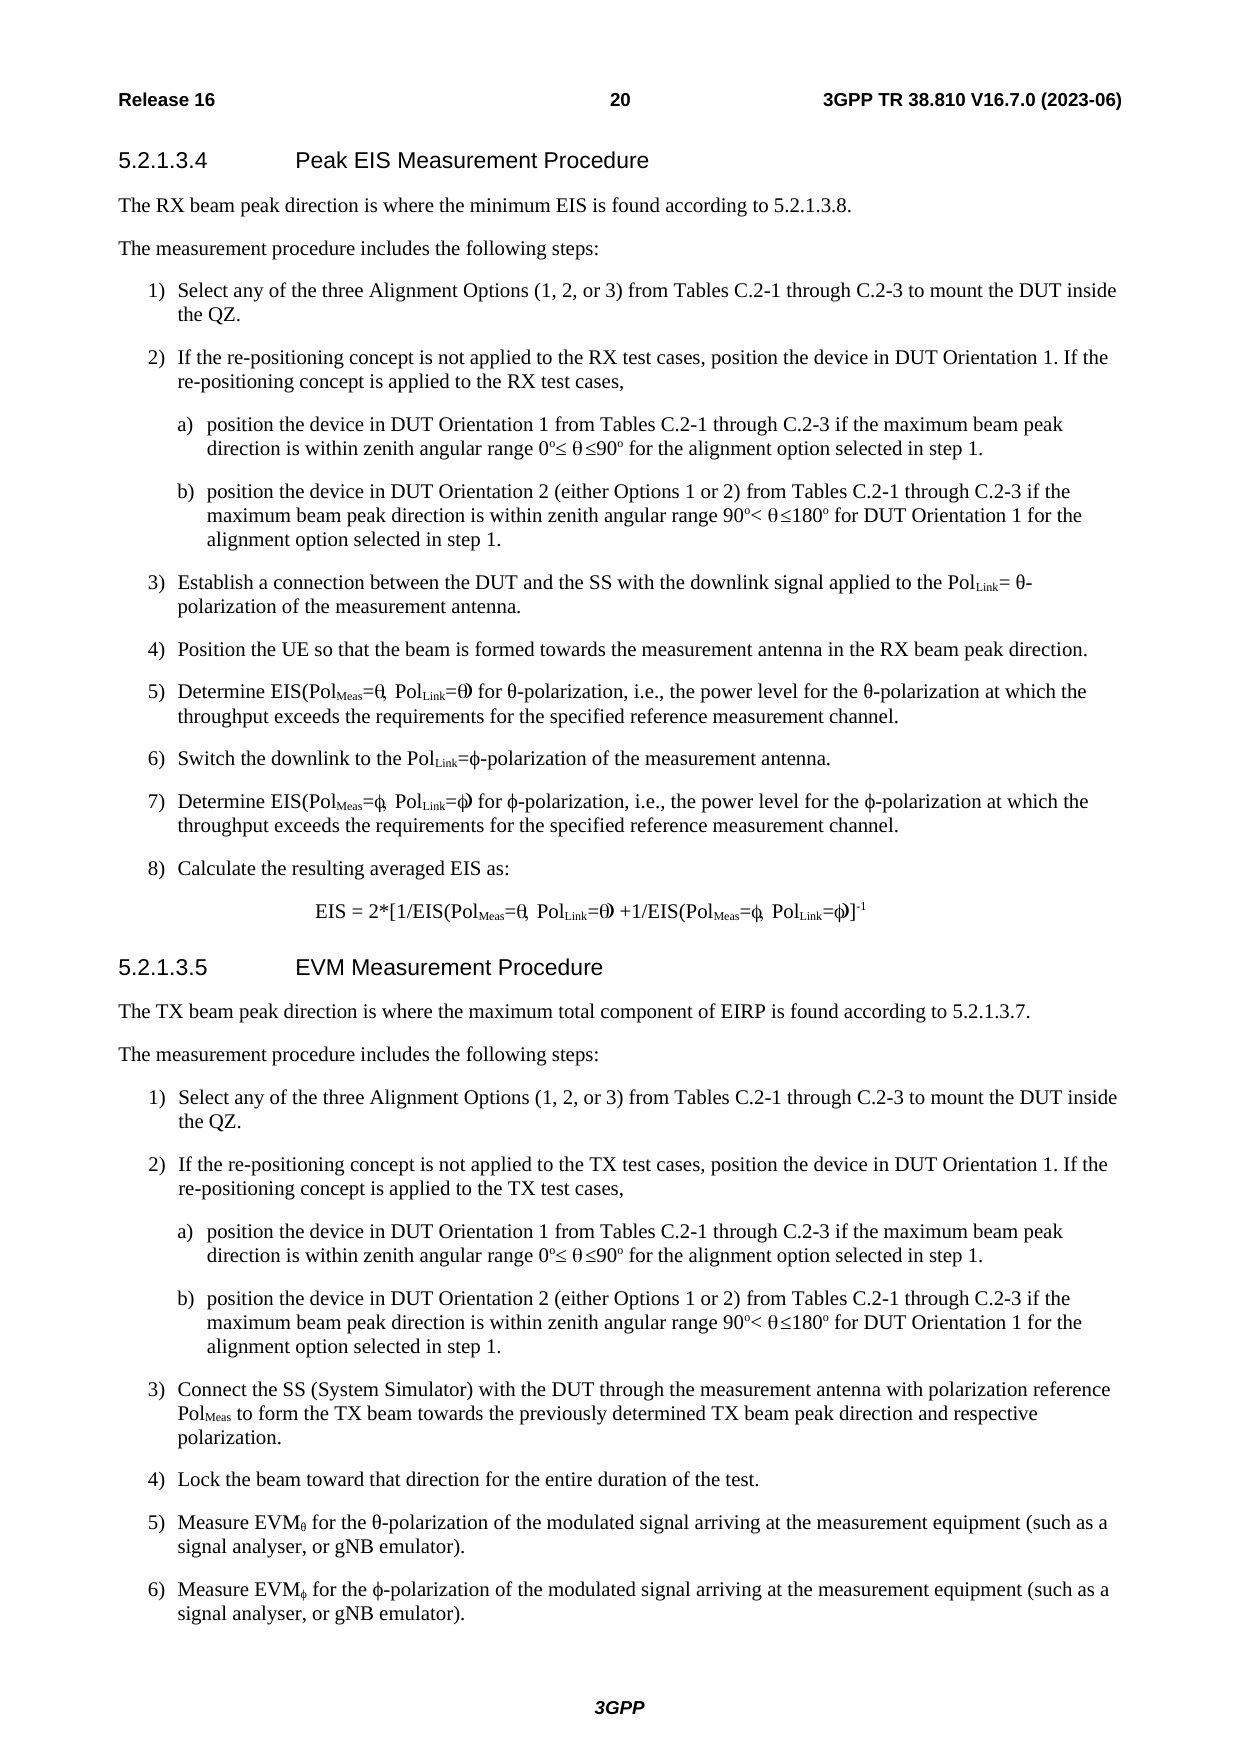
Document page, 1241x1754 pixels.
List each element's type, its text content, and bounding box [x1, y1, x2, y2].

text The measurement procedure includes the following steps: [118, 1042, 1122, 1066]
text 4) Position the UE so that the beam is formed towards the measurement antenna in the RX beam peak direction. [148, 637, 1122, 661]
text 6) Switch the downlink to the PolLink=ϕ-polarization of the measurement antenna. [148, 746, 1122, 770]
subtitle 5.2.1.3.5 EVM Measurement Procedure [118, 954, 1122, 981]
text 3) Establish a connection between the DUT and the SS with the downlink signal applied to the PolLink= θ-polarization of the measurement antenna. [148, 570, 1122, 618]
subtitle 5.2.1.3.4 Peak EIS Measurement Procedure [118, 147, 1122, 174]
text 2) If the re-positioning concept is not applied to the RX test cases, position the device in DUT Orientation 1. If the re-positioning concept is applied to the RX test cases, [148, 345, 1122, 393]
text The measurement procedure includes the following steps: [118, 235, 1122, 259]
text The TX beam peak direction is where the maximum total component of EIRP is found according to 5.2.1.3.7. [118, 999, 1122, 1023]
text 1) Select any of the three Alignment Options (1, 2, or 3) from Tables C.2-1 through C.2-3 to mount the DUT inside the QZ. [148, 1085, 1122, 1133]
text EIS = 2*[1/EIS(PolMeas= PolLink= +1/EIS(PolMeas= PolLink=]-1 [118, 899, 1122, 923]
text b) position the device in DUT Orientation 2 (either Options 1 or 2) from Tables C.2-1 through C.2-3 if the maximum beam peak direction is within zenith angular range 90o<  ≤180o for DUT Orientation 1 for the alignment option selected in step 1. [177, 1286, 1122, 1358]
text b) position the device in DUT Orientation 2 (either Options 1 or 2) from Tables C.2-1 through C.2-3 if the maximum beam peak direction is within zenith angular range 90o<  ≤180o for DUT Orientation 1 for the alignment option selected in step 1. [177, 479, 1122, 551]
text 4) Lock the beam toward that direction for the entire duration of the test. [148, 1467, 1122, 1491]
text 1) Select any of the three Alignment Options (1, 2, or 3) from Tables C.2-1 through C.2-3 to mount the DUT inside the QZ. [148, 278, 1122, 326]
text 5) Determine EIS(PolMeas= PolLink= for θ-polarization, i.e., the power level for the θ-polarization at which the throughput exceeds the requirements for the specified reference measurement channel. [148, 679, 1122, 728]
text 3) Connect the SS (System Simulator) with the DUT through the measurement antenna with polarization reference PolMeas to form the TX beam towards the previously determined TX beam peak direction and respective polarization. [148, 1376, 1122, 1449]
text 2) If the re-positioning concept is not applied to the TX test cases, position the device in DUT Orientation 1. If the re-positioning concept is applied to the TX test cases, [148, 1152, 1122, 1200]
text The RX beam peak direction is where the minimum EIS is found according to 5.2.1.3.8. [118, 193, 1122, 217]
text 6) Measure EVMϕ for the ϕ-polarization of the modulated signal arriving at the measurement equipment (such as a signal analyser, or gNB emulator). [148, 1577, 1122, 1625]
text 5) Measure EVMθ for the θ-polarization of the modulated signal arriving at the measurement equipment (such as a signal analyser, or gNB emulator). [148, 1510, 1122, 1558]
text 7) Determine EIS(PolMeas= PolLink= for ϕ-polarization, i.e., the power level for the ϕ-polarization at which the throughput exceeds the requirements for the specified reference measurement channel. [148, 789, 1122, 837]
text 8) Calculate the resulting averaged EIS as: [148, 856, 1122, 880]
